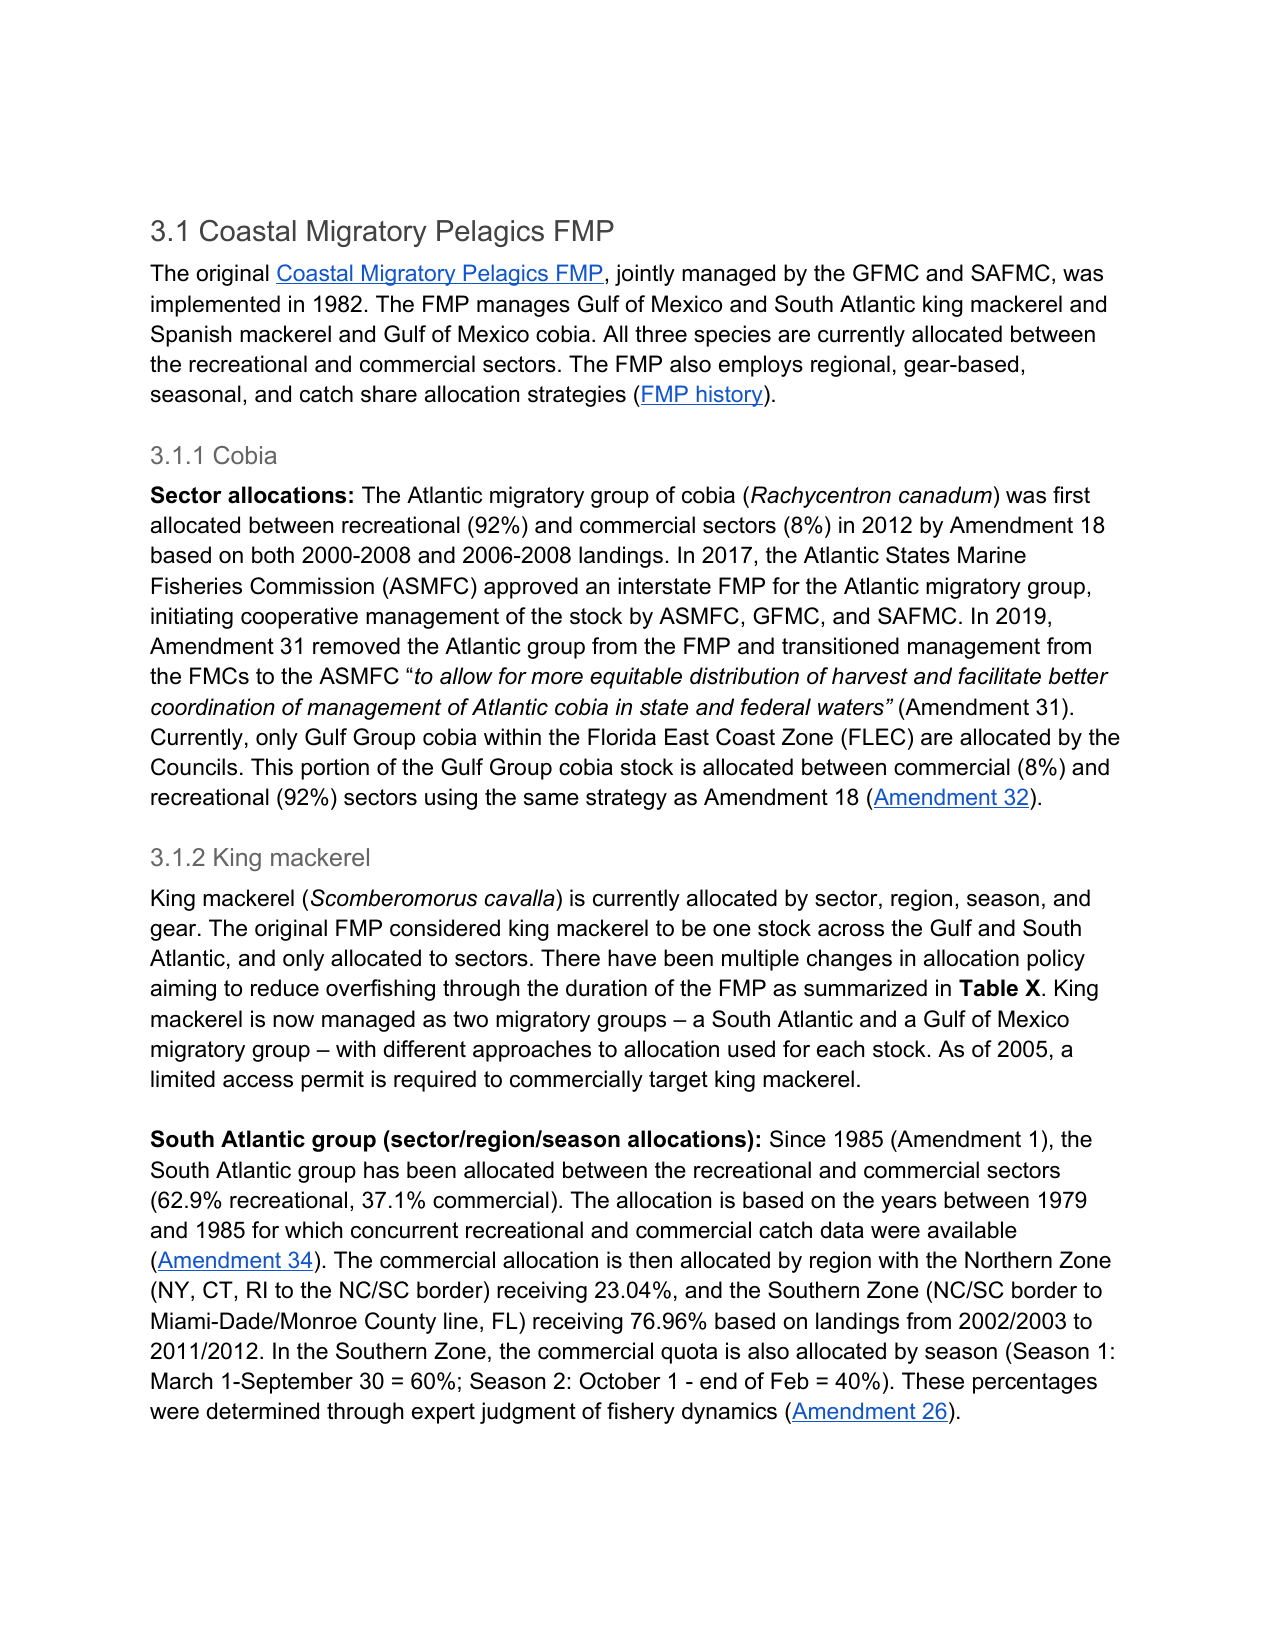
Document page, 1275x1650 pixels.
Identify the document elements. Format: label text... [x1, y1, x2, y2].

text South Atlantic group (sector/region/season allocations): Since 1985 (Amendment 1), the South Atlantic group has been allocated between the recreational and commercial sectors (62.9% recreational, 37.1% commercial). The allocation is based on the years between 1979 and 1985 for which concurrent recreational and commercial catch data were available (Amendment 34). The commercial allocation is then allocated by region with the Northern Zone (NY, CT, RI to the NC/SC border) receiving 23.04%, and the Southern Zone (NC/SC border to Miami-Dade/Monroe County line, FL) receiving 76.96% based on landings from 2002/2003 to 2011/2012. In the Southern Zone, the commercial quota is also allocated by season (Season 1: March 1-September 30 = 60%; Season 2: October 1 - end of Feb = 40%). These percentages were determined through expert judgment of fishery dynamics (Amendment 26). [150, 1126, 1125, 1425]
subtitle 3.1 Coastal Migratory Pelagics FMP [150, 213, 1125, 247]
text King mackerel (Scomberomorus cavalla) is currently allocated by sector, region, season, and gear. The original FMP considered king mackerel to be one stock across the Gulf and South Atlantic, and only allocated to sectors. There have been multiple changes in allocation policy aiming to reduce overfishing through the duration of the FMP as summarized in Table X. King mackerel is now managed as two migratory groups – a South Atlantic and a Gulf of Mexico migratory group – with different approaches to allocation used for each stock. As of 2005, a limited access permit is required to commercially target king mackerel. [150, 885, 1125, 1092]
subtitle 3.1.2 King mackerel [150, 843, 1125, 872]
text The original Coastal Migratory Pelagics FMP, jointly managed by the GFMC and SAFMC, was implemented in 1982. The FMP manages Gulf of Mexico and South Atlantic king mackerel and Spanish mackerel and Gulf of Mexico cobia. All three species are currently allocated between the recreational and commercial sectors. The FMP also employs regional, gear-based, seasonal, and catch share allocation strategies (FMP history). [150, 260, 1125, 408]
subtitle 3.1.1 Cobia [150, 441, 1125, 469]
text Sector allocations: The Atlantic migratory group of cobia (Rachycentron canadum) was first allocated between recreational (92%) and commercial sectors (8%) in 2012 by Amendment 18 based on both 2000-2008 and 2006-2008 landings. In 2017, the Atlantic States Marine Fisheries Commission (ASMFC) approved an interstate FMP for the Atlantic migratory group, initiating cooperative management of the stock by ASMFC, GFMC, and SAFMC. In 2019, Amendment 31 removed the Atlantic group from the FMP and transitioned management from the FMCs to the ASMFC “to allow for more equitable distribution of harvest and facilitate better coordination of management of Atlantic cobia in state and federal waters” (Amendment 31). Currently, only Gulf Group cobia within the Florida East Coast Zone (FLEC) are allocated by the Councils. This portion of the Gulf Group cobia stock is allocated between commercial (8%) and recreational (92%) sectors using the same strategy as Amendment 18 (Amendment 32). [150, 482, 1125, 810]
